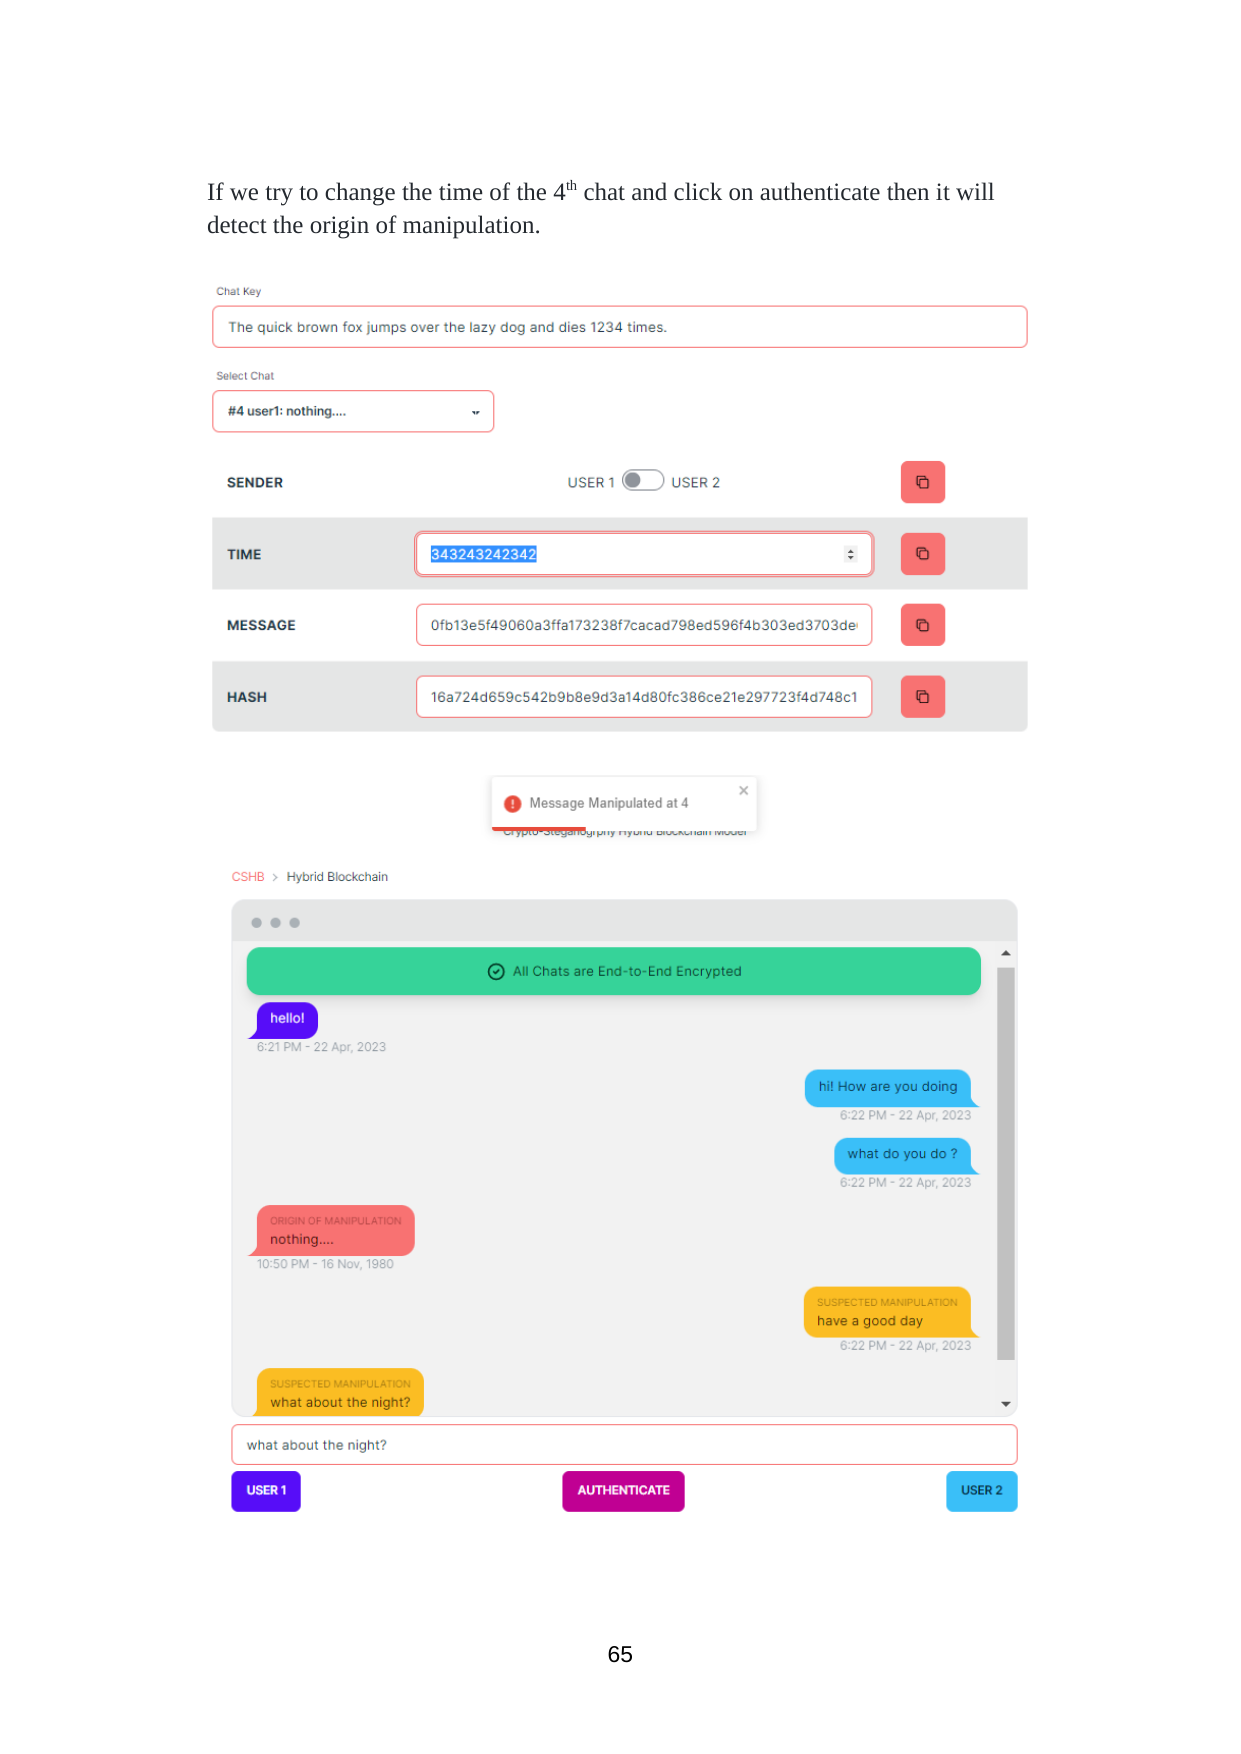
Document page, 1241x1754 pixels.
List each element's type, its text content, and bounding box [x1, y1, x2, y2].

text If we try to change the time of the 4th chat and click on authenticate then it will detect the origin of manipulation. [207, 177, 1033, 239]
picture [206, 276, 1034, 739]
picture [206, 775, 1034, 1521]
